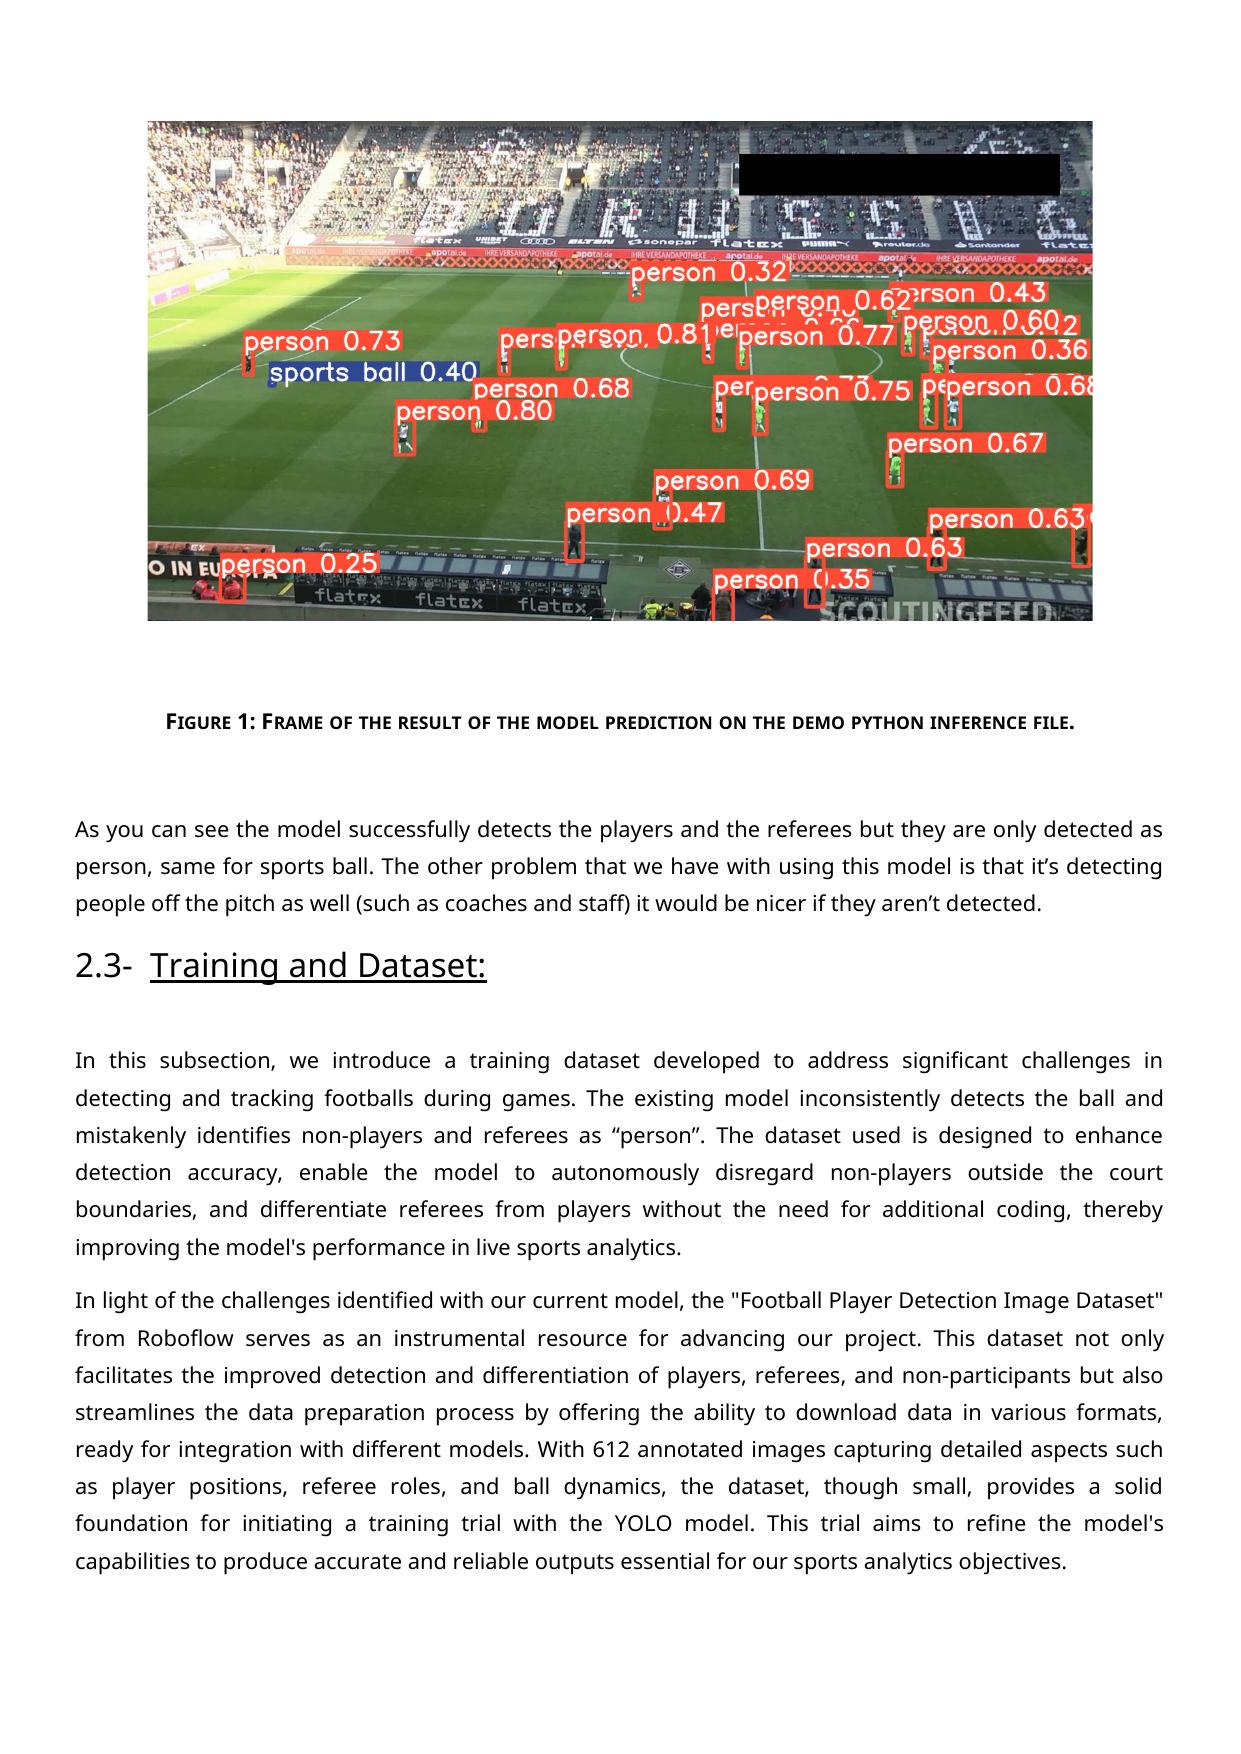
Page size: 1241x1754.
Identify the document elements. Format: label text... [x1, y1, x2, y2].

text Figure 1: Frame of the result of the model prediction on the demo python inference file. [75, 706, 1165, 736]
text As you can see the model successfully detects the players and the referees but they are only detected as person, same for sports ball. The other problem that we have with using this model is that it’s detecting people off the pitch as well (such as coaches and staff) it would be nicer if they aren’t detected. [75, 814, 1165, 918]
text In this subsection, we introduce a training dataset developed to address significant challenges in detecting and tracking footballs during games. The existing model inconsistently detects the ball and mistakenly identifies non-players and referees as “person”. The dataset used is designed to enhance detection accuracy, enable the model to autonomously disregard non-players outside the court boundaries, and differentiate referees from players without the need for additional coding, thereby improving the model's performance in live sports analytics. [75, 1046, 1165, 1261]
subtitle Training and Dataset: [75, 942, 1165, 987]
picture [147, 121, 1093, 621]
text In light of the challenges identified with our current model, the "Football Player Detection Image Dataset" from Roboflow serves as an instrumental resource for advancing our project. This dataset not only facilitates the improved detection and differentiation of players, referees, and non-participants but also streamlines the data preparation process by offering the ability to download data in various formats, ready for integration with different models. With 612 annotated images capturing detailed aspects such as player positions, referee roles, and ball dynamics, the dataset, though small, provides a solid foundation for initiating a training trial with the YOLO model. This trial aims to refine the model's capabilities to produce accurate and reliable outputs essential for our sports analytics objectives. [75, 1285, 1165, 1575]
